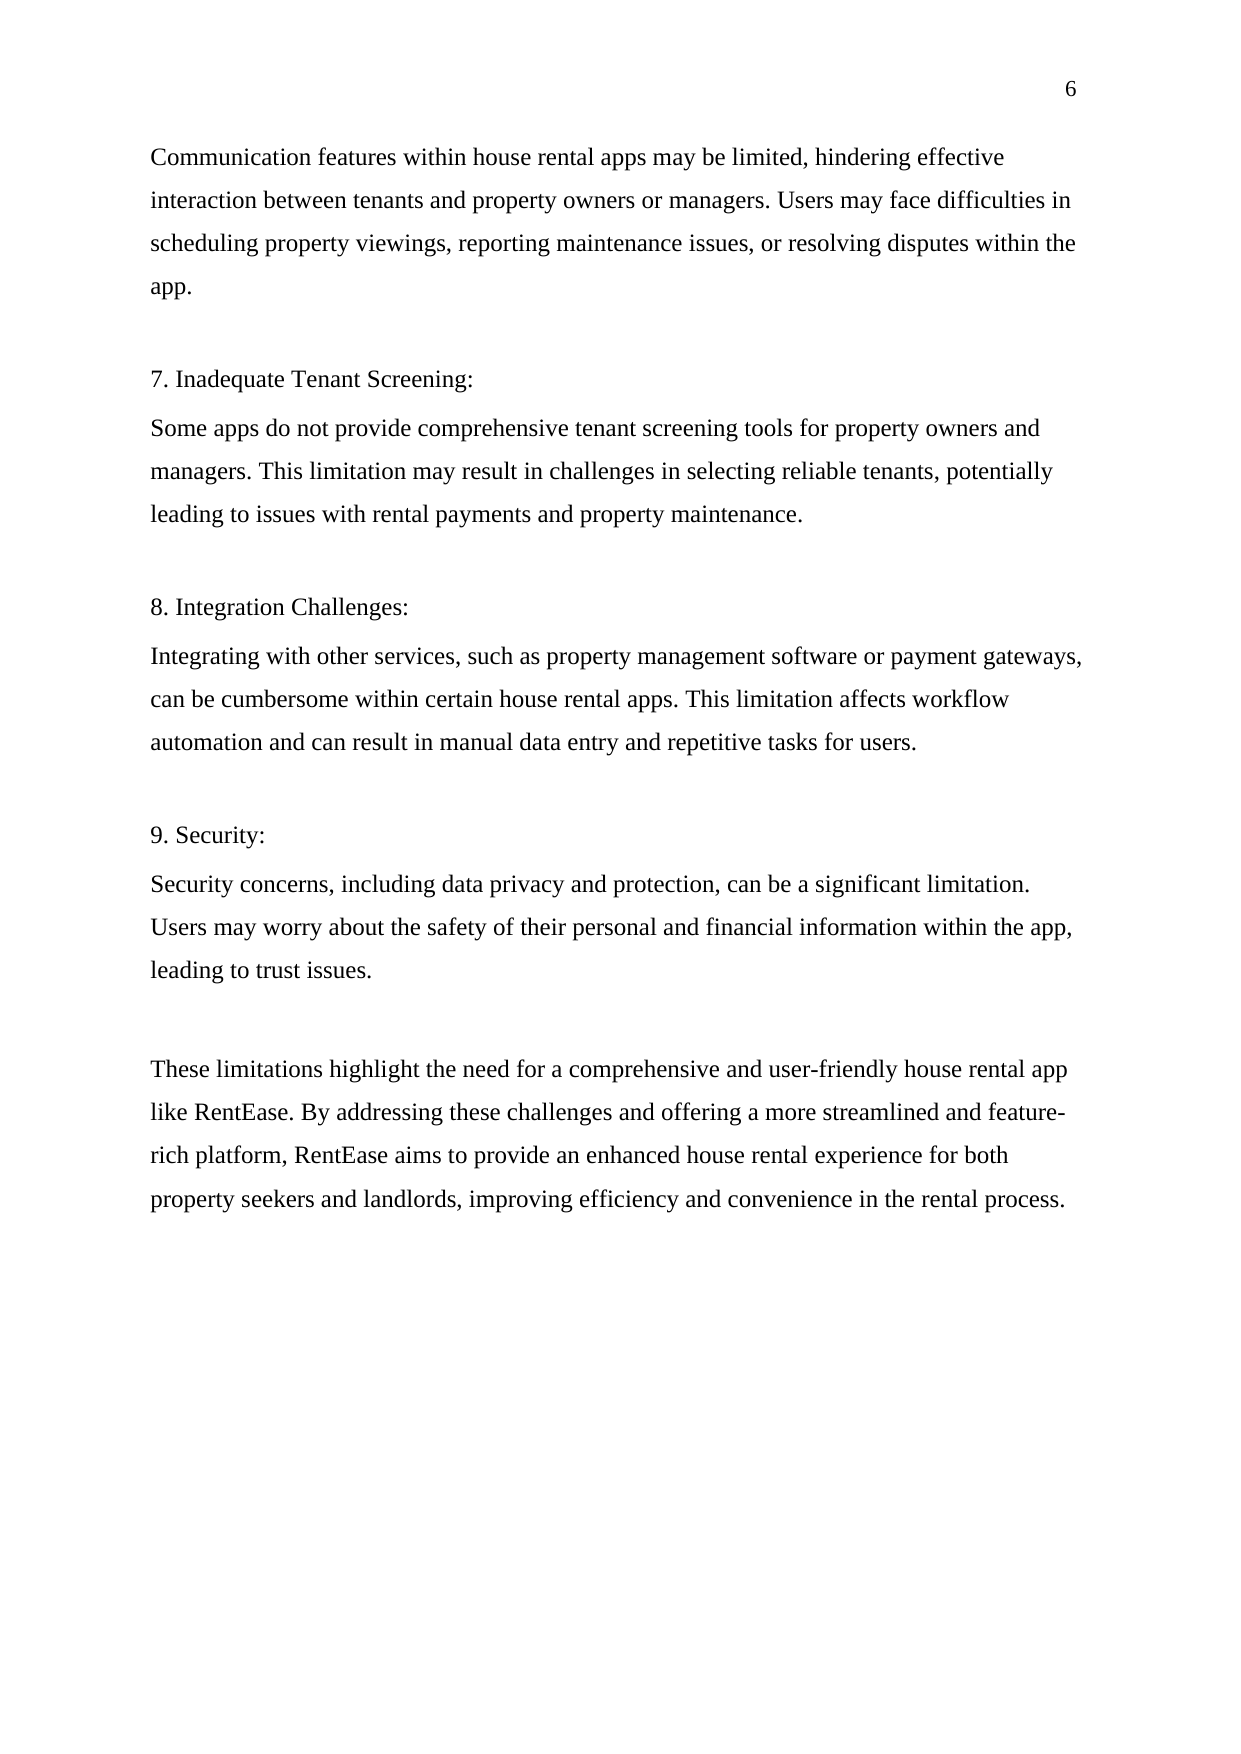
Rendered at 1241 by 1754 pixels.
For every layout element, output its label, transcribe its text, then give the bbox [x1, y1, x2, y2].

list Security concerns, including data privacy and protection, can be a significant limitation. Users may worry about the safety of their personal and financial information within the app, leading to trust issues. [150, 869, 1088, 984]
list Communication features within house rental apps may be limited, hindering effective interaction between tenants and property owners or managers. Users may face difficulties in scheduling property viewings, reporting maintenance issues, or resolving disputes within the app. [150, 142, 1088, 300]
list 7. Inadequate Tenant Screening: [150, 364, 1088, 392]
list Some apps do not provide comprehensive tenant screening tools for property owners and managers. This limitation may result in challenges in selecting reliable tenants, potentially leading to issues with rental payments and property maintenance. [150, 413, 1088, 528]
list 9. Security: [150, 820, 1088, 849]
list Integrating with other services, such as property management software or payment gateways, can be cumbersome within certain house rental apps. This limitation affects workflow automation and can result in manual data entry and repetitive tasks for users. [150, 641, 1088, 756]
list These limitations highlight the need for a comprehensive and user-friendly house rental app like RentEase. By addressing these challenges and offering a more streamlined and feature-rich platform, RentEase aims to provide an enhanced house rental experience for both property seekers and landlords, improving efficiency and convenience in the rental process. [150, 1054, 1088, 1212]
list 8. Integration Challenges: [150, 592, 1088, 621]
